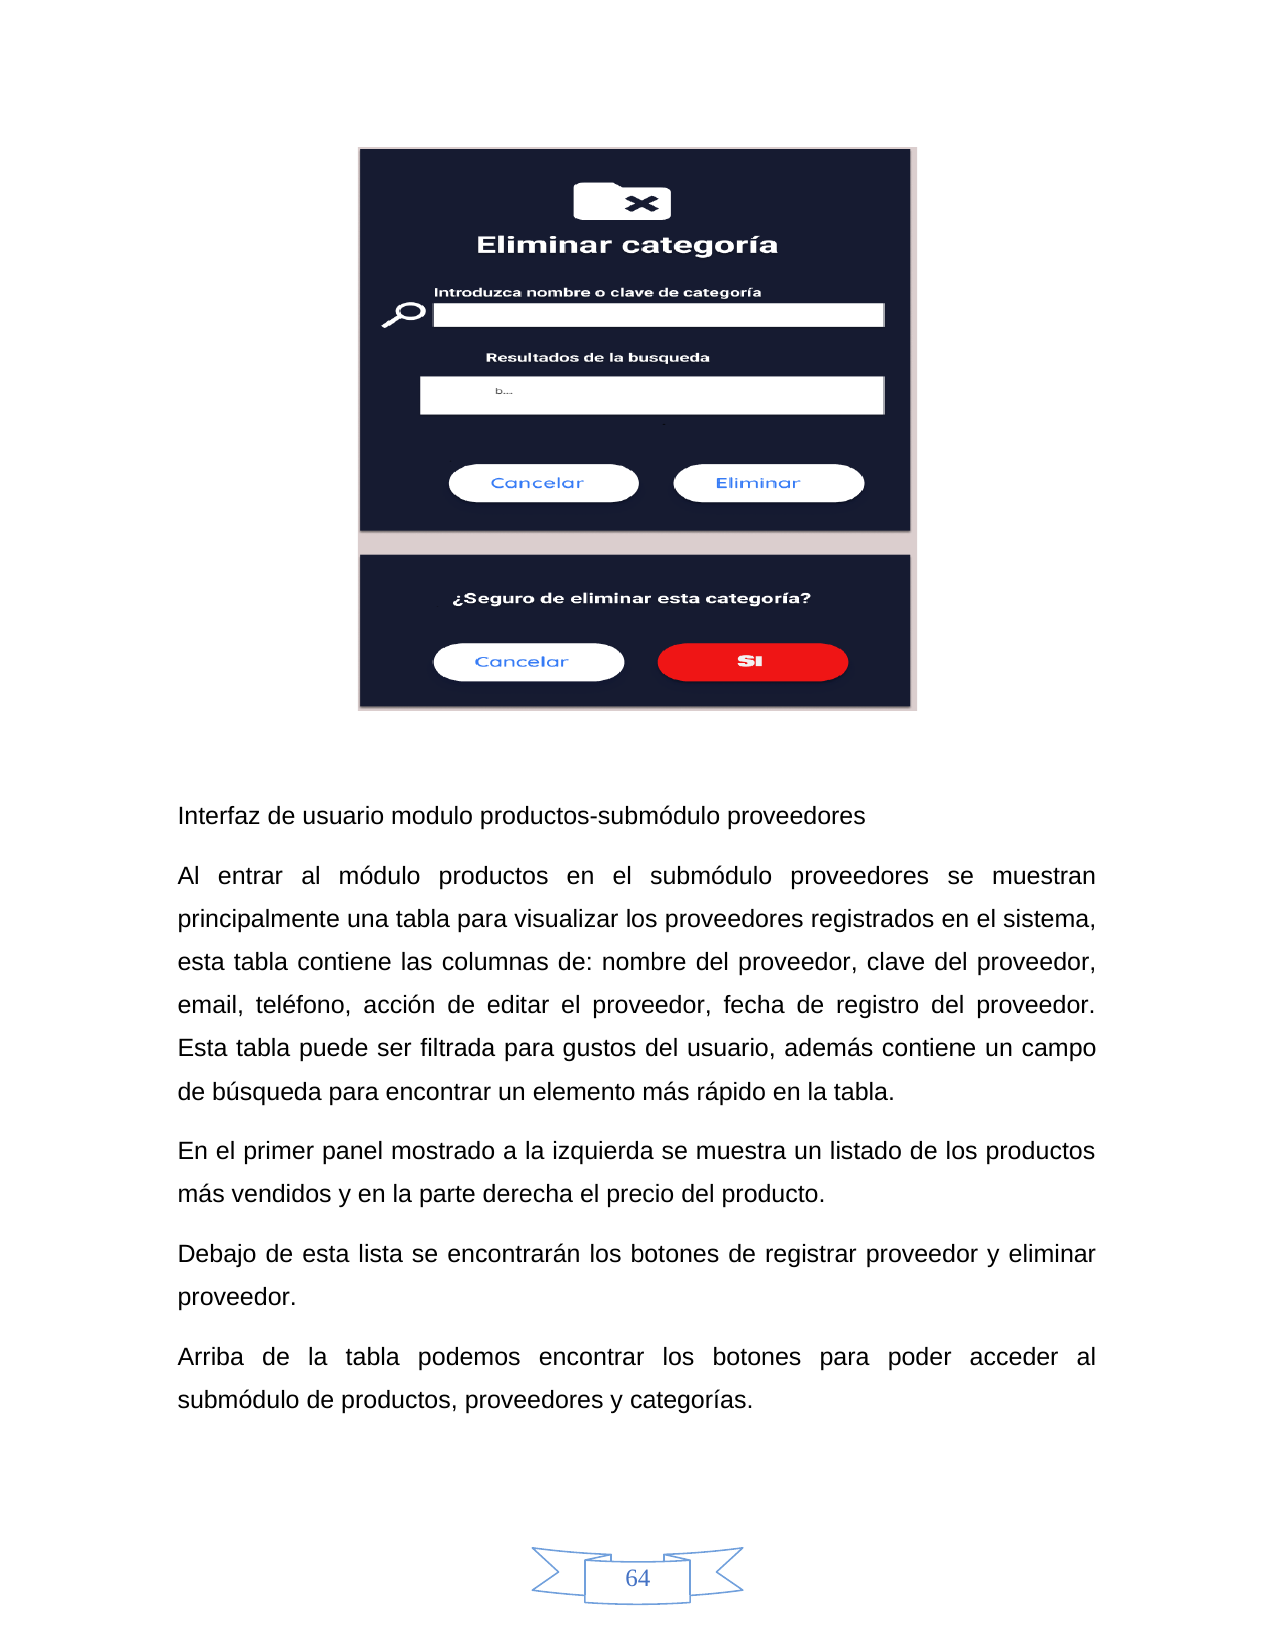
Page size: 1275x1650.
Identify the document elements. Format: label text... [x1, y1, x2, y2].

picture [357, 147, 918, 711]
text Al entrar al módulo productos en el submódulo proveedores se muestran principalmente una tabla para visualizar los proveedores registrados en el sistema, esta tabla contiene las columnas de: nombre del proveedor, clave del proveedor, email, teléfono, acción de editar el proveedor, fecha de registro del proveedor. Esta tabla puede ser filtrada para gustos del usuario, además contiene un campo de búsqueda para encontrar un elemento más rápido en la tabla. [177, 861, 1098, 1105]
text Debajo de esta lista se encontrarán los botones de registrar proveedor y eliminar proveedor. [177, 1239, 1098, 1311]
text Interfaz de usuario modulo productos-submódulo proveedores [177, 801, 1098, 830]
text Arriba de la tabla podemos encontrar los botones para poder acceder al submódulo de productos, proveedores y categorías. [177, 1342, 1098, 1414]
text En el primer panel mostrado a la izquierda se muestra un listado de los productos más vendidos y en la parte derecha el precio del producto. [177, 1136, 1098, 1208]
